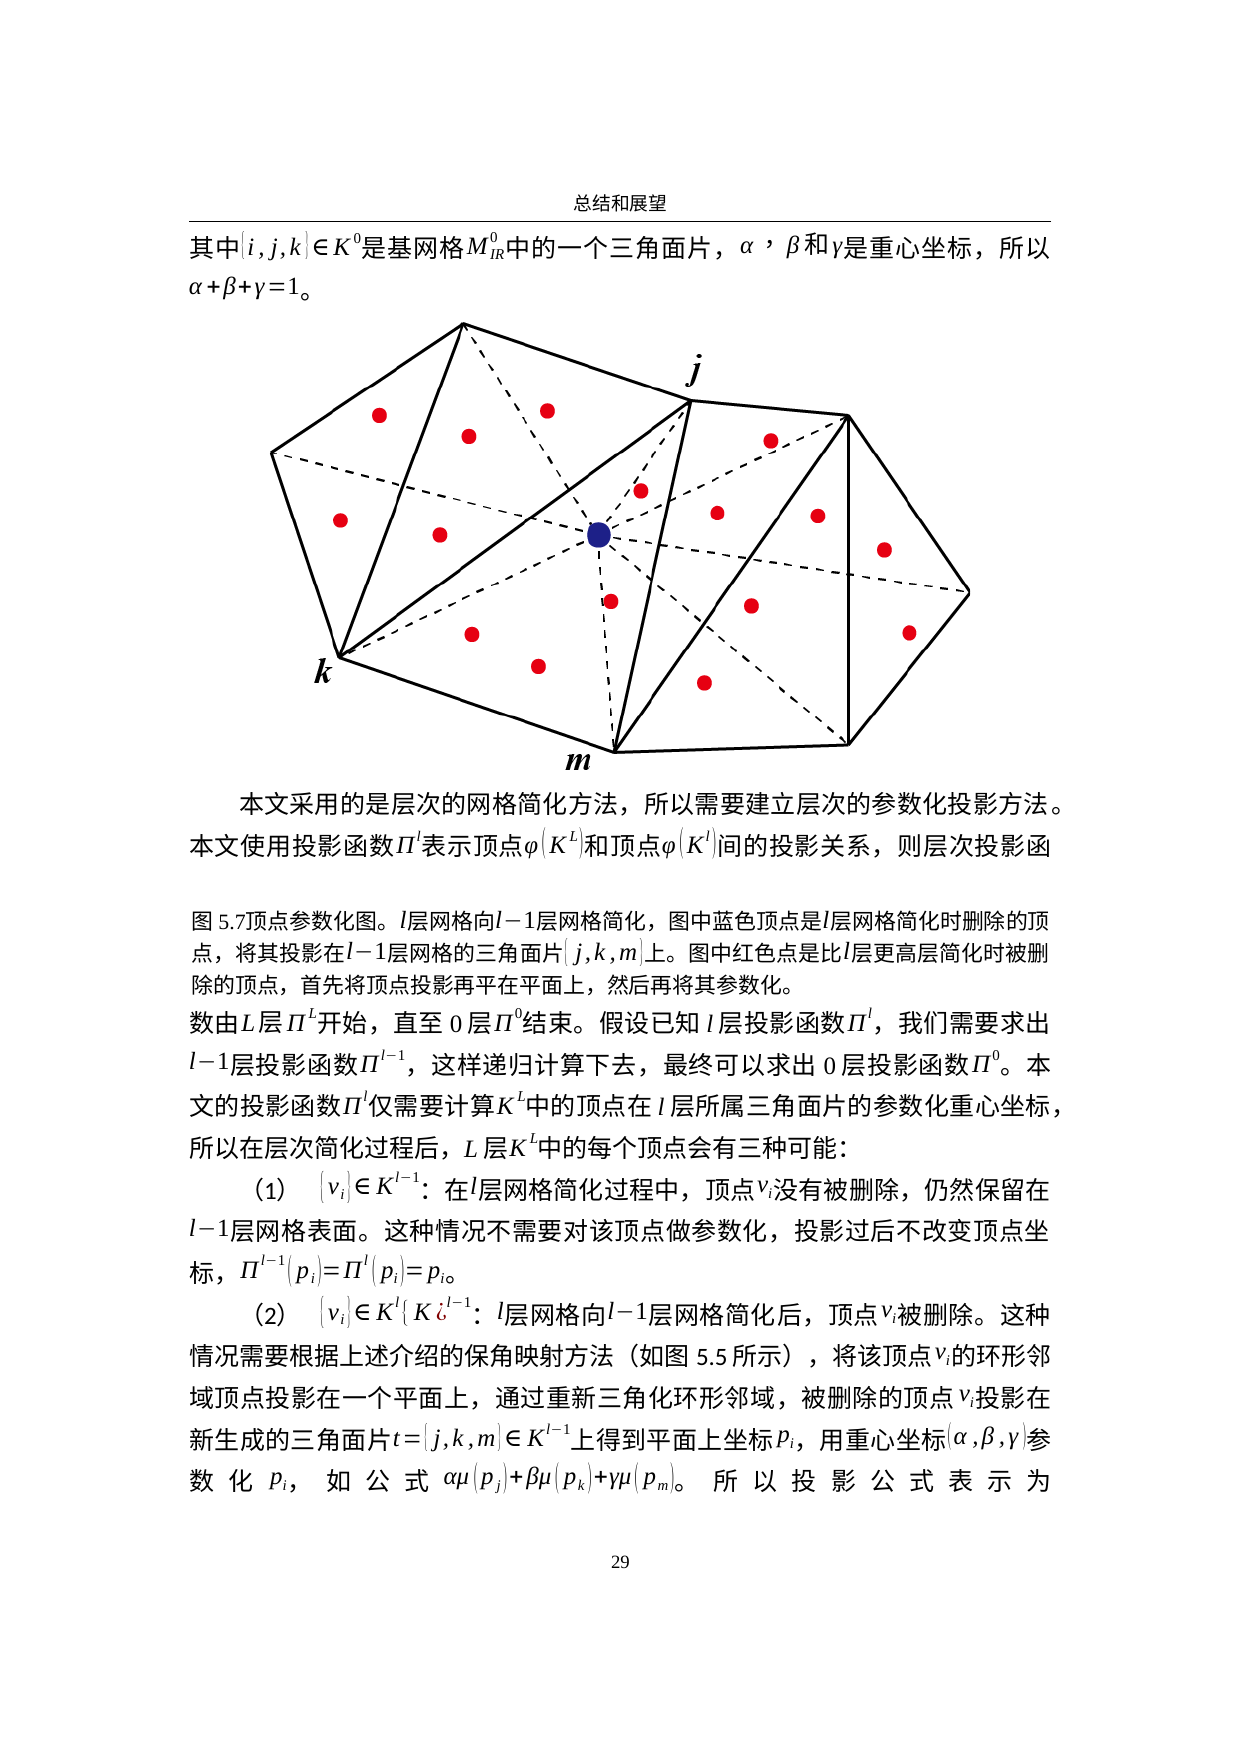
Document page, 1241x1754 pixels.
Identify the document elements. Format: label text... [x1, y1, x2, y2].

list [189, 1291, 1051, 1499]
text 其中是基网格中的一个三角面片，是重心坐标，所以。 [189, 224, 1051, 308]
list ：在层网格简化过程中，顶点没有被删除，仍然保留在层网格表面。这种情况不需要对该顶点做参数化，投影过后不改变顶点坐标，。 [189, 1166, 1051, 1291]
picture [269, 322, 971, 781]
